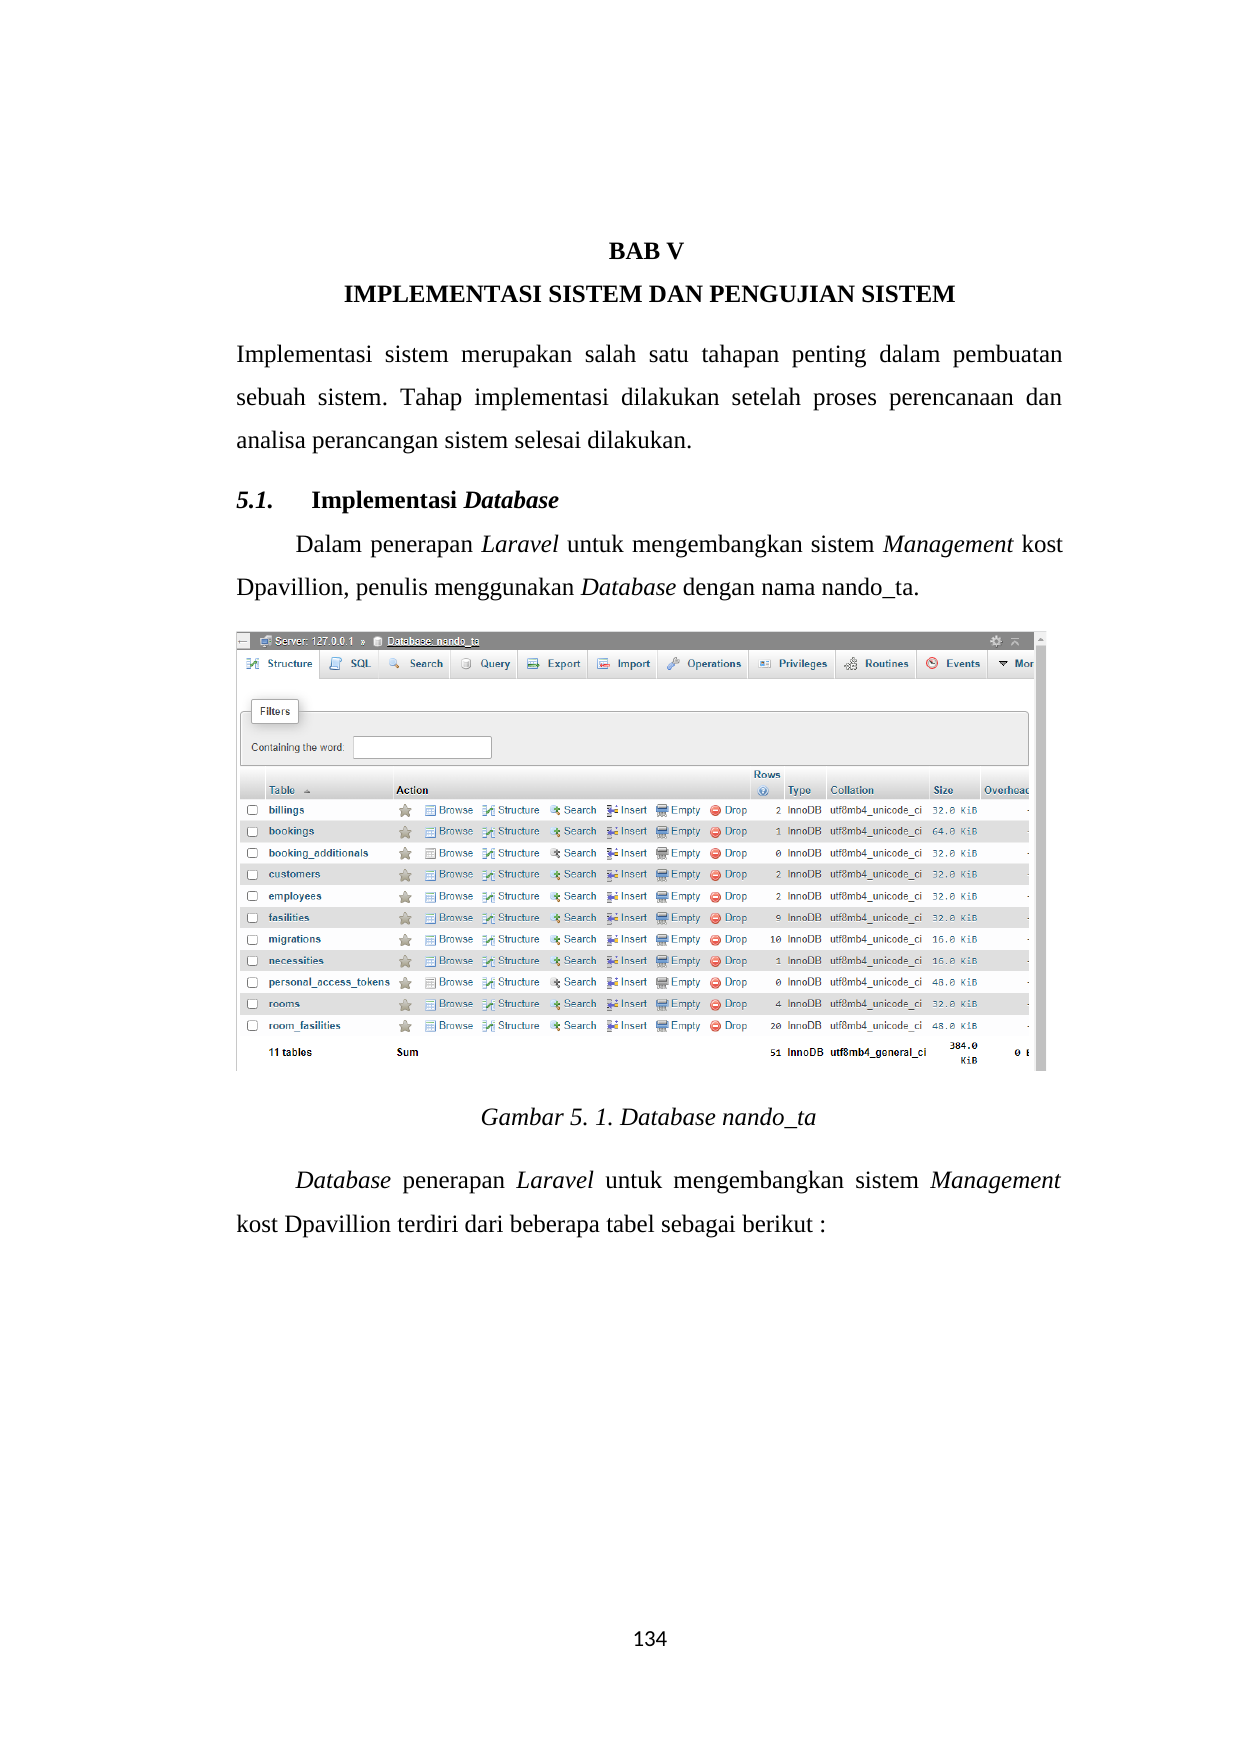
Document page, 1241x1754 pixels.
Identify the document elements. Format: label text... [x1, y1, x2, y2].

text Database penerapan Laravel untuk mengembangkan sistem Management kost Dpavillion terdiri dari beberapa tabel sebagai berikut : [236, 1166, 1063, 1237]
picture [236, 631, 1047, 1071]
subtitle Implementasi Database [236, 486, 1063, 514]
text Dalam penerapan Laravel untuk mengembangkan sistem Management kost Dpavillion, penulis menggunakan Database dengan nama nando_ta. [236, 529, 1063, 601]
text Implementasi sistem merupakan salah satu tahapan penting dalam pembuatan sebuah sistem. Tahap implementasi dilakukan setelah proses perencanaan dan analisa perancangan sistem selesai dilakukan. [236, 339, 1063, 454]
text Gambar 5. 1. Database nando_ta [236, 1102, 1063, 1130]
subtitle BAB V IMPLEMENTASI SISTEM DAN PENGUJIAN SISTEM [236, 236, 1063, 308]
